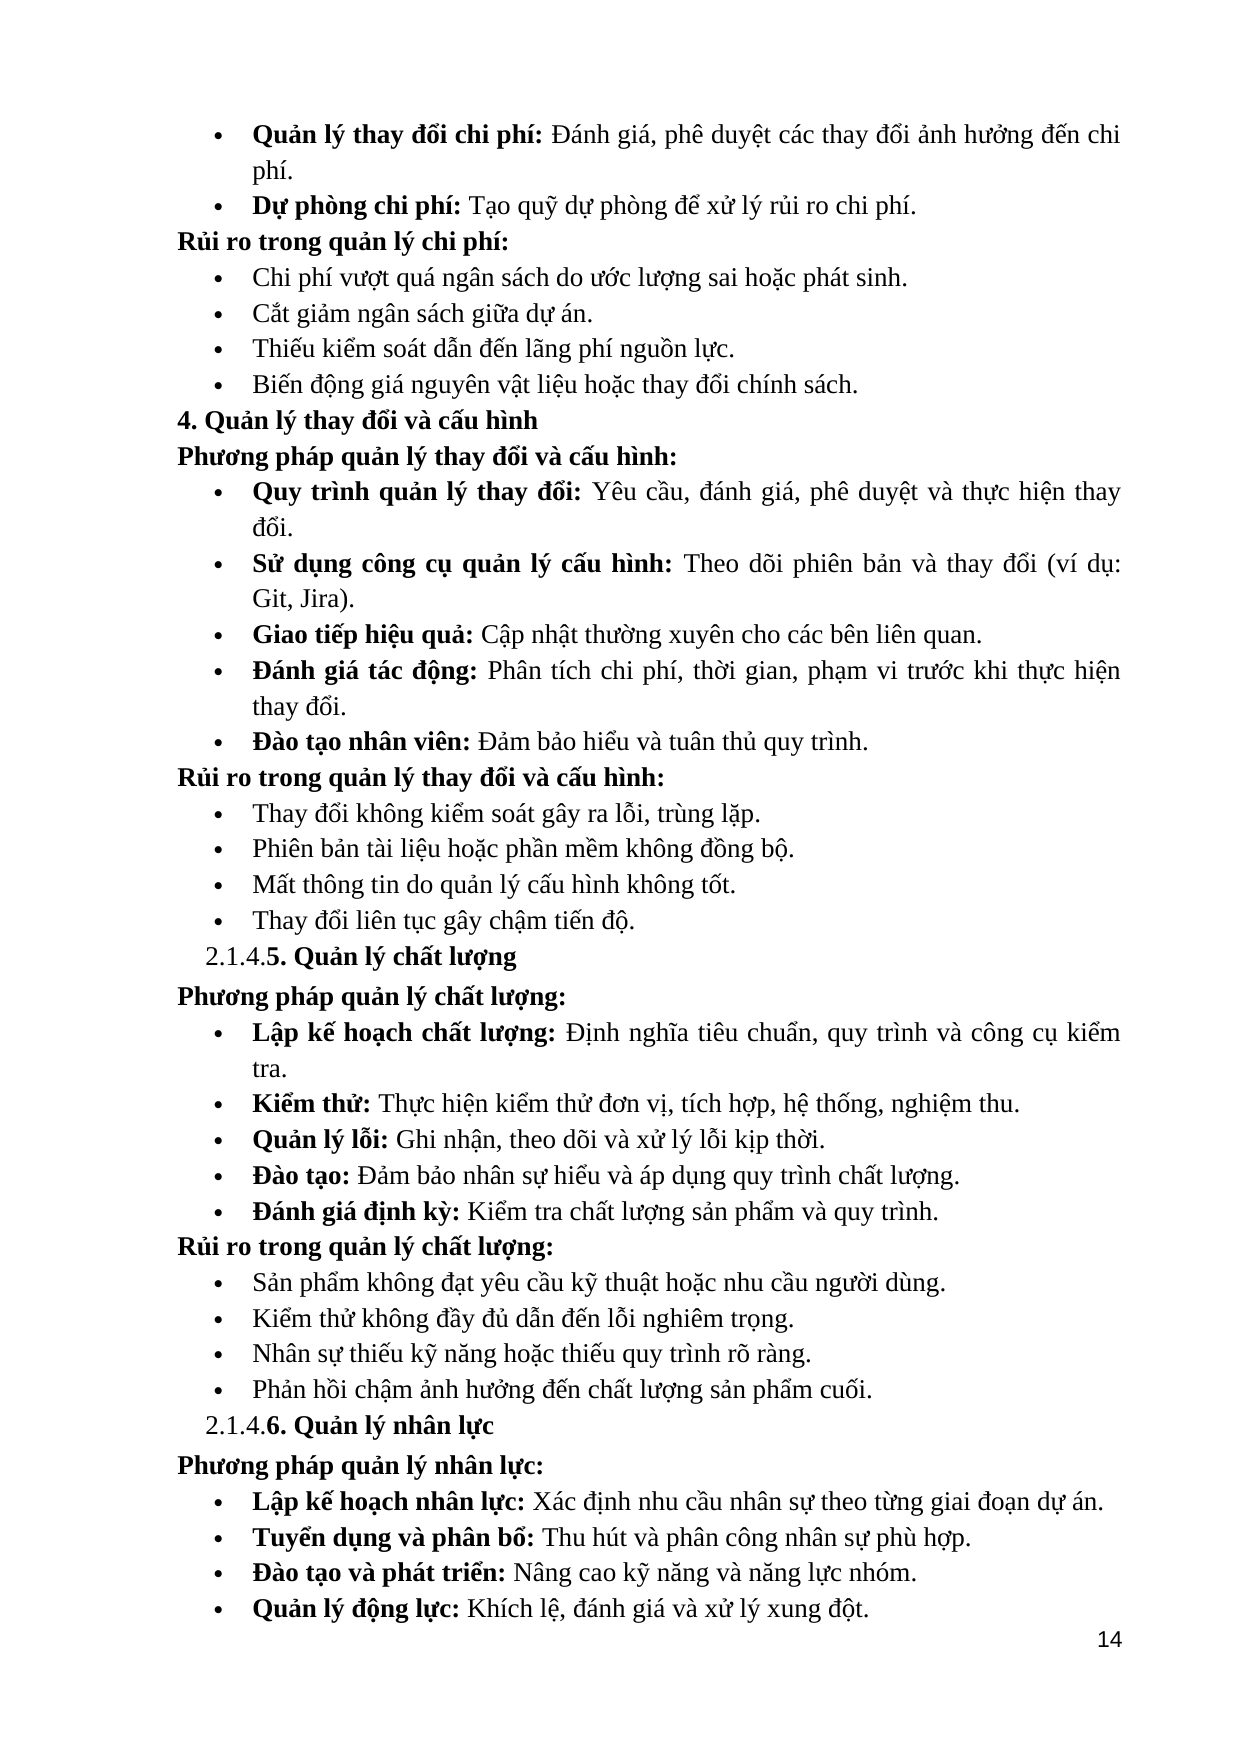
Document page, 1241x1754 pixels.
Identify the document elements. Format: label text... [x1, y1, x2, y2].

list Lập kế hoạch nhân lực: Xác định nhu cầu nhân sự theo từng giai đoạn dự án. [214, 1485, 1122, 1516]
list Đào tạo và phát triển: Nâng cao kỹ năng và năng lực nhóm. [214, 1557, 1122, 1588]
list Nhân sự thiếu kỹ năng hoặc thiếu quy trình rõ ràng. [214, 1337, 1122, 1369]
subtitle 2.1.4.5. Quản lý chất lượng [177, 940, 1122, 971]
list Biến động giá nguyên vật liệu hoặc thay đổi chính sách. [214, 368, 1122, 399]
list Giao tiếp hiệu quả: Cập nhật thường xuyên cho các bên liên quan. [214, 618, 1122, 649]
text Phương pháp quản lý thay đổi và cấu hình: [177, 439, 1122, 471]
list Quản lý thay đổi chi phí: Đánh giá, phê duyệt các thay đổi ảnh hưởng đến chi phí. [214, 118, 1122, 185]
list Quản lý lỗi: Ghi nhận, theo dõi và xử lý lỗi kịp thời. [214, 1123, 1122, 1154]
list Cắt giảm ngân sách giữa dự án. [214, 297, 1122, 328]
list Đào tạo nhân viên: Đảm bảo hiểu và tuân thủ quy trình. [214, 725, 1122, 757]
list Thay đổi không kiểm soát gây ra lỗi, trùng lặp. [214, 797, 1122, 828]
list Sử dụng công cụ quản lý cấu hình: Theo dõi phiên bản và thay đổi (ví dụ: Git, Jira). [214, 547, 1122, 614]
list Quy trình quản lý thay đổi: Yêu cầu, đánh giá, phê duyệt và thực hiện thay đổi. [214, 475, 1122, 542]
subtitle 2.1.4.6. Quản lý nhân lực [177, 1409, 1122, 1440]
list Quản lý động lực: Khích lệ, đánh giá và xử lý xung đột. [214, 1592, 1122, 1623]
text Rủi ro trong quản lý chi phí: [177, 225, 1122, 256]
list Tuyển dụng và phân bổ: Thu hút và phân công nhân sự phù hợp. [214, 1521, 1122, 1552]
text Phương pháp quản lý chất lượng: [177, 980, 1122, 1011]
list Lập kế hoạch chất lượng: Định nghĩa tiêu chuẩn, quy trình và công cụ kiểm tra. [214, 1016, 1122, 1083]
list Đánh giá tác động: Phân tích chi phí, thời gian, phạm vi trước khi thực hiện thay đổi. [214, 654, 1122, 721]
list Đánh giá định kỳ: Kiểm tra chất lượng sản phẩm và quy trình. [214, 1194, 1122, 1226]
list Sản phẩm không đạt yêu cầu kỹ thuật hoặc nhu cầu người dùng. [214, 1266, 1122, 1297]
list Chi phí vượt quá ngân sách do ước lượng sai hoặc phát sinh. [214, 261, 1122, 292]
list Phiên bản tài liệu hoặc phần mềm không đồng bộ. [214, 833, 1122, 864]
list Thay đổi liên tục gây chậm tiến độ. [214, 904, 1122, 935]
list Đào tạo: Đảm bảo nhân sự hiểu và áp dụng quy trình chất lượng. [214, 1159, 1122, 1190]
text Phương pháp quản lý nhân lực: [177, 1449, 1122, 1481]
list Thiếu kiểm soát dẫn đến lãng phí nguồn lực. [214, 332, 1122, 363]
text 4. Quản lý thay đổi và cấu hình [177, 404, 1122, 435]
list Dự phòng chi phí: Tạo quỹ dự phòng để xử lý rủi ro chi phí. [214, 189, 1122, 221]
text Rủi ro trong quản lý thay đổi và cấu hình: [177, 761, 1122, 792]
list Phản hồi chậm ảnh hưởng đến chất lượng sản phẩm cuối. [214, 1373, 1122, 1404]
list Mất thông tin do quản lý cấu hình không tốt. [214, 868, 1122, 899]
list Kiểm thử không đầy đủ dẫn đến lỗi nghiêm trọng. [214, 1302, 1122, 1333]
text Rủi ro trong quản lý chất lượng: [177, 1230, 1122, 1261]
list Kiểm thử: Thực hiện kiểm thử đơn vị, tích hợp, hệ thống, nghiệm thu. [214, 1087, 1122, 1118]
